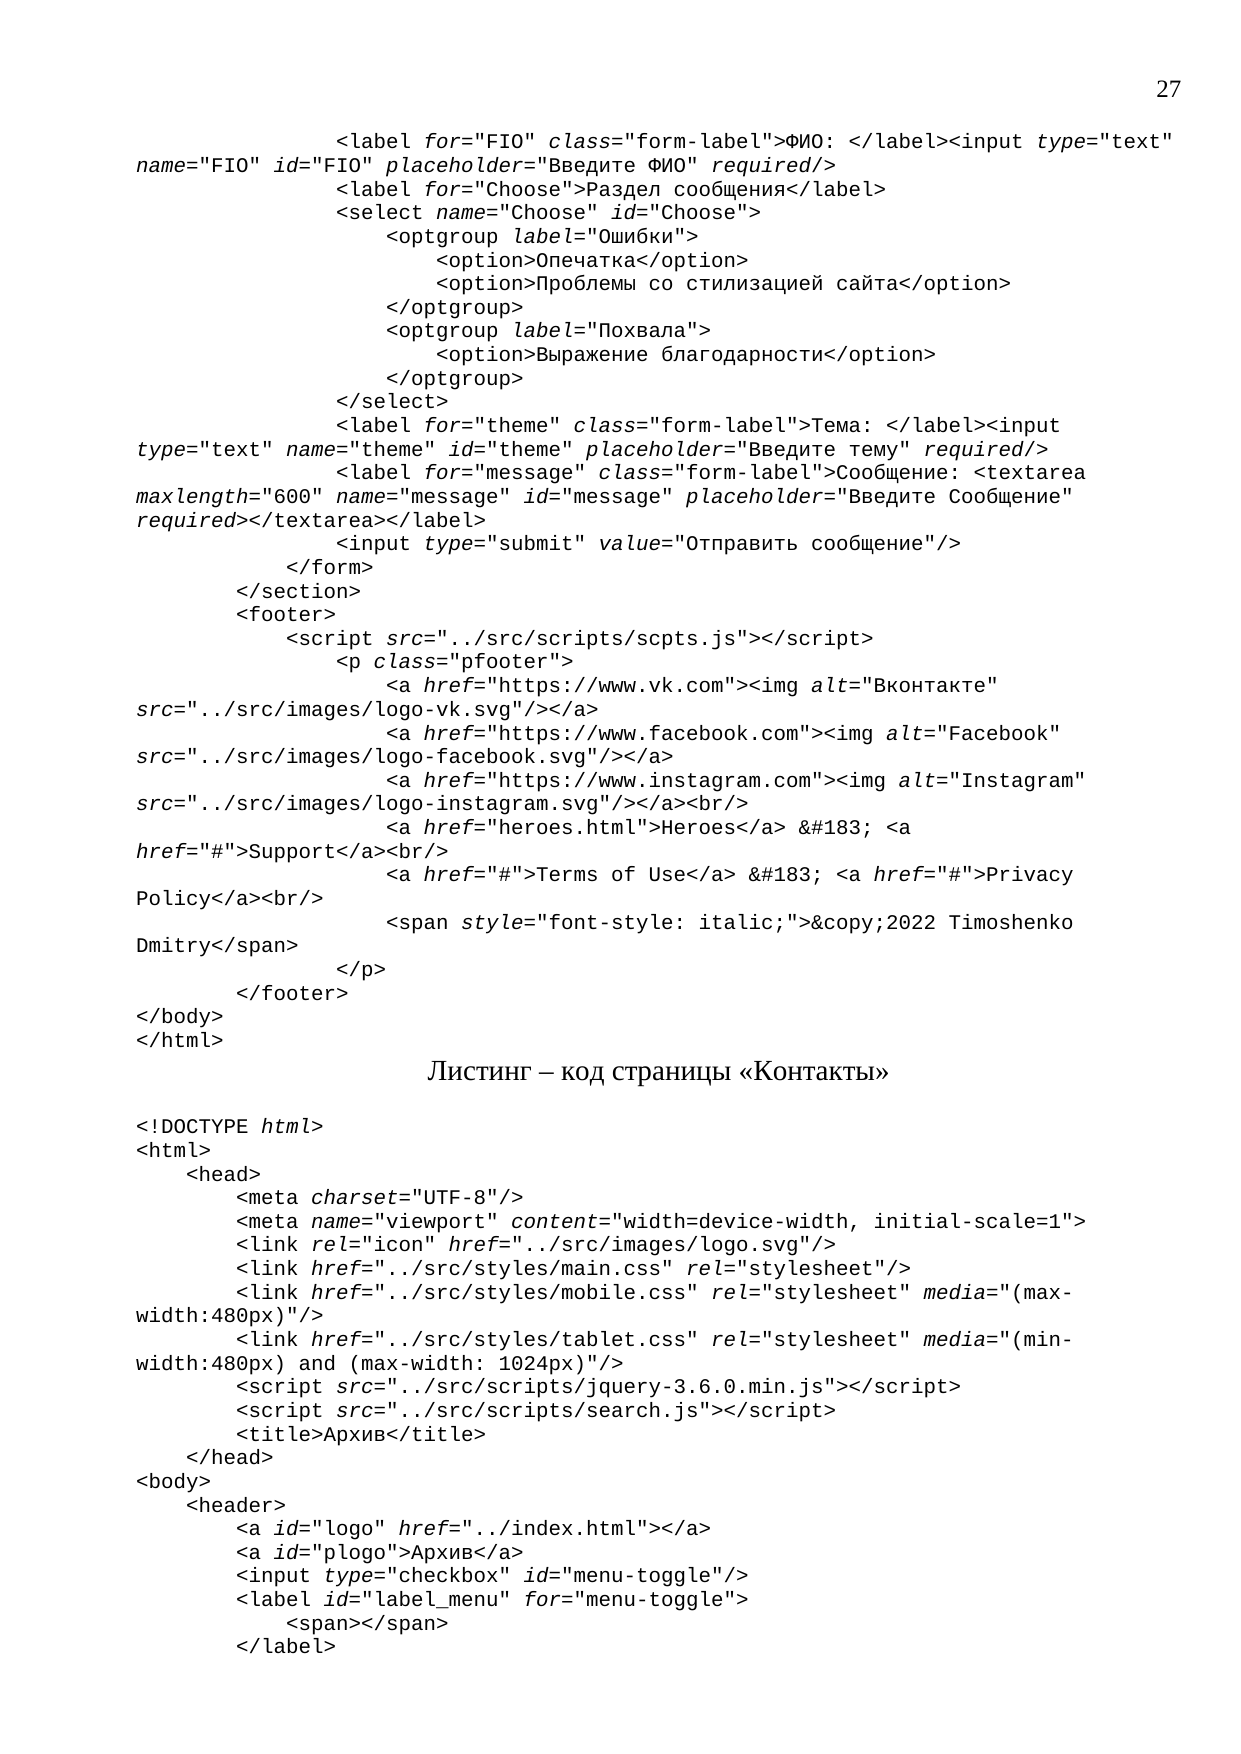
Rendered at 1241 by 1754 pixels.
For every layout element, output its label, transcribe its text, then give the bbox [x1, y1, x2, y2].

text <meta name="viewport" content="width=device-width, initial-scale=1"> [136, 1211, 1181, 1234]
text </form> [136, 557, 1181, 581]
text <a href="https://www.facebook.com"><img alt="Facebook" src="../src/images/logo-facebook.svg"/></a> [136, 722, 1181, 770]
text <option>Проблемы со стилизацией сайта</option> [136, 273, 1181, 297]
text <optgroup label="Ошибки"> [136, 226, 1181, 249]
text <span style="font-style: italic;">&copy;2022 Timoshenko Dmitry</span> [136, 912, 1181, 959]
text <optgroup label="Похвала"> [136, 321, 1181, 344]
text <body> [136, 1471, 1181, 1494]
text <label for="FIO" class="form-label">ФИО: </label><input type="text" name="FIO" id="FIO" placeholder="Введите ФИО" required/> [136, 131, 1181, 179]
text <a id="plogo">Архив</a> [136, 1542, 1181, 1566]
text <link href="../src/styles/tablet.css" rel="stylesheet" media="(min-width:480px) and (max-width: 1024px)"/> [136, 1329, 1181, 1376]
text <footer> [136, 604, 1181, 628]
text <title>Архив</title> [136, 1424, 1181, 1447]
text <meta charset="UTF-8"/> [136, 1187, 1181, 1211]
text <head> [136, 1163, 1181, 1187]
text <p class="pfooter"> [136, 652, 1181, 675]
text </optgroup> [136, 297, 1181, 321]
text <script src="../src/scripts/search.js"></script> [136, 1400, 1181, 1424]
text <select name="Choose" id="Choose"> [136, 202, 1181, 226]
text </optgroup> [136, 368, 1181, 391]
text <label id="label_menu" for="menu-toggle"> [136, 1589, 1181, 1613]
text <a href="https://www.instagram.com"><img alt="Instagram" src="../src/images/logo-instagram.svg"/></a><br/> [136, 770, 1181, 817]
text <link href="../src/styles/main.css" rel="stylesheet"/> [136, 1258, 1181, 1282]
text </label> [136, 1636, 1181, 1660]
text </section> [136, 581, 1181, 604]
text <a href="#">Terms of Use</a> &#183; <a href="#">Privacy Policy</a><br/> [136, 864, 1181, 912]
text <option>Выражение благодарности</option> [136, 344, 1181, 368]
text <script src="../src/scripts/jquery-3.6.0.min.js"></script> [136, 1376, 1181, 1400]
text <a href="heroes.html">Heroes</a> &#183; <a href="#">Support</a><br/> [136, 817, 1181, 864]
text <label for="message" class="form-label">Сообщение: <textarea maxlength="600" name="message" id="message" placeholder="Введите Сообщение" required></textarea></label> [136, 462, 1181, 533]
text </footer> [136, 983, 1181, 1006]
text <html> [136, 1140, 1181, 1163]
text </head> [136, 1447, 1181, 1471]
text <input type="checkbox" id="menu-toggle"/> [136, 1566, 1181, 1589]
text </p> [136, 959, 1181, 983]
text <header> [136, 1494, 1181, 1518]
text <input type="submit" value="Отправить сообщение"/> [136, 533, 1181, 557]
text <label for="Choose">Раздел сообщения</label> [136, 179, 1181, 202]
text <span></span> [136, 1613, 1181, 1636]
text <a href="https://www.vk.com"><img alt="Вконтакте" src="../src/images/logo-vk.svg"/></a> [136, 675, 1181, 722]
text </select> [136, 391, 1181, 415]
text <!DOCTYPE html> [136, 1116, 1181, 1140]
text <link href="../src/styles/mobile.css" rel="stylesheet" media="(max-width:480px)"/> [136, 1282, 1181, 1329]
text </html> [136, 1030, 1181, 1053]
text Листинг – код страницы «Контакты» [136, 1053, 1181, 1087]
text </body> [136, 1006, 1181, 1030]
text <link rel="icon" href="../src/images/logo.svg"/> [136, 1234, 1181, 1258]
text <script src="../src/scripts/scpts.js"></script> [136, 628, 1181, 652]
text <label for="theme" class="form-label">Тема: </label><input type="text" name="theme" id="theme" placeholder="Введите тему" required/> [136, 415, 1181, 462]
text <option>Опечатка</option> [136, 249, 1181, 273]
text <a id="logo" href="../index.html"></a> [136, 1518, 1181, 1542]
